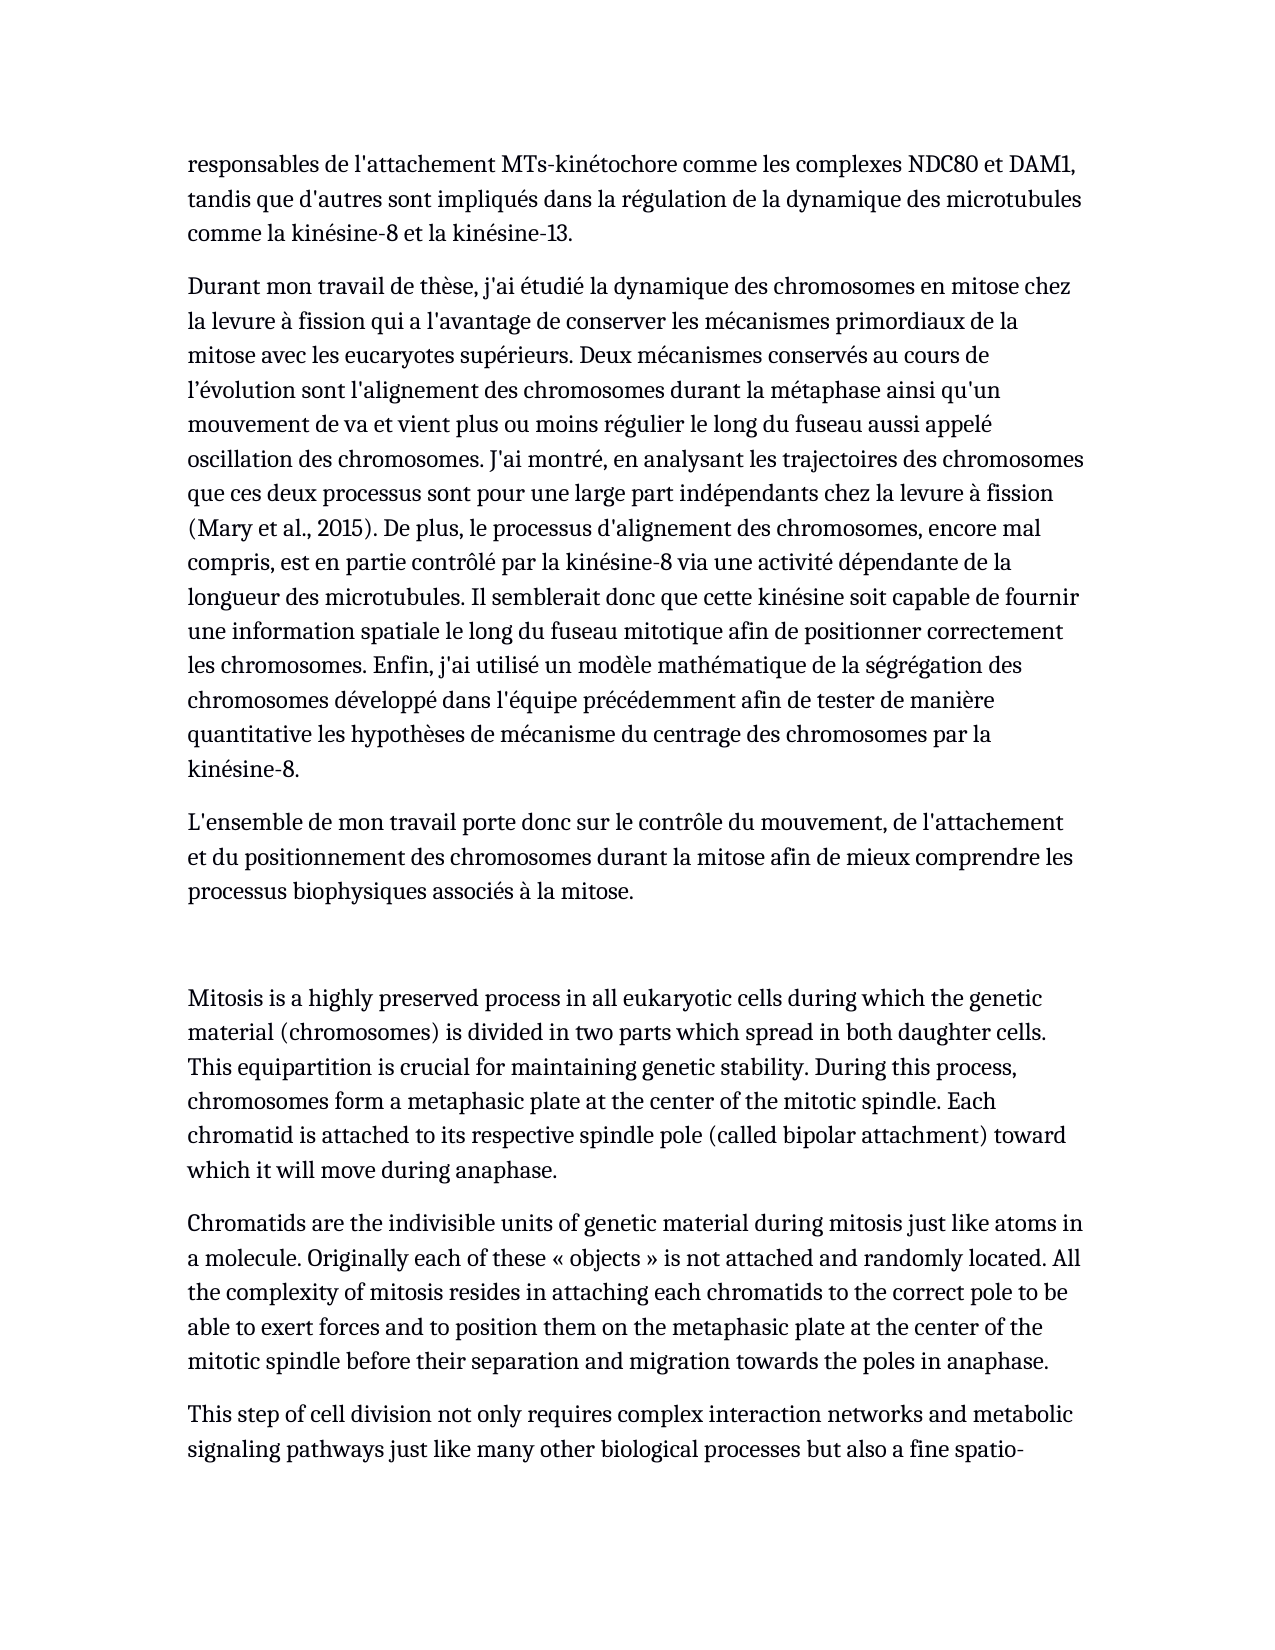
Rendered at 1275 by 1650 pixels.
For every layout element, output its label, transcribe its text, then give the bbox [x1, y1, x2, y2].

text L'ensemble de mon travail porte donc sur le contrôle du mouvement, de l'attachement et du positionnement des chromosomes durant la mitose afin de mieux comprendre les processus biophysiques associés à la mitose. [187, 808, 1087, 906]
text Durant mon travail de thèse, j'ai étudié la dynamique des chromosomes en mitose chez la levure à fission qui a l'avantage de conserver les mécanismes primordiaux de la mitose avec les eucaryotes supérieurs. Deux mécanismes conservés au cours de l’évolution sont l'alignement des chromosomes durant la métaphase ainsi qu'un mouvement de va et vient plus ou moins régulier le long du fuseau aussi appelé oscillation des chromosomes. J'ai montré, en analysant les trajectoires des chromosomes que ces deux processus sont pour une large part indépendants chez la levure à fission (Mary et al., 2015). De plus, le processus d'alignement des chromosomes, encore mal compris, est en partie contrôlé par la kinésine-8 via une activité dépendante de la longueur des microtubules. Il semblerait donc que cette kinésine soit capable de fournir une information spatiale le long du fuseau mitotique afin de positionner correctement les chromosomes. Enfin, j'ai utilisé un modèle mathématique de la ségrégation des chromosomes développé dans l'équipe précédemment afin de tester de manière quantitative les hypothèses de mécanisme du centrage des chromosomes par la kinésine-8. [187, 272, 1087, 784]
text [187, 1400, 1087, 1463]
text Chromatids are the indivisible units of genetic material during mitosis just like atoms in a molecule. Originally each of these « objects » is not attached and randomly located. All the complexity of mitosis resides in attaching each chromatids to the correct pole to be able to exert forces and to position them on the metaphasic plate at the center of the mitotic spindle before their separation and migration towards the poles in anaphase. [187, 1209, 1087, 1376]
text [187, 150, 1087, 248]
text Mitosis is a highly preserved process in all eukaryotic cells during which the genetic material (chromosomes) is divided in two parts which spread in both daughter cells. This equipartition is crucial for maintaining genetic stability. During this process, chromosomes form a metaphasic plate at the center of the mitotic spindle. Each chromatid is attached to its respective spindle pole (called bipolar attachment) toward which it will move during anaphase. [187, 983, 1087, 1185]
